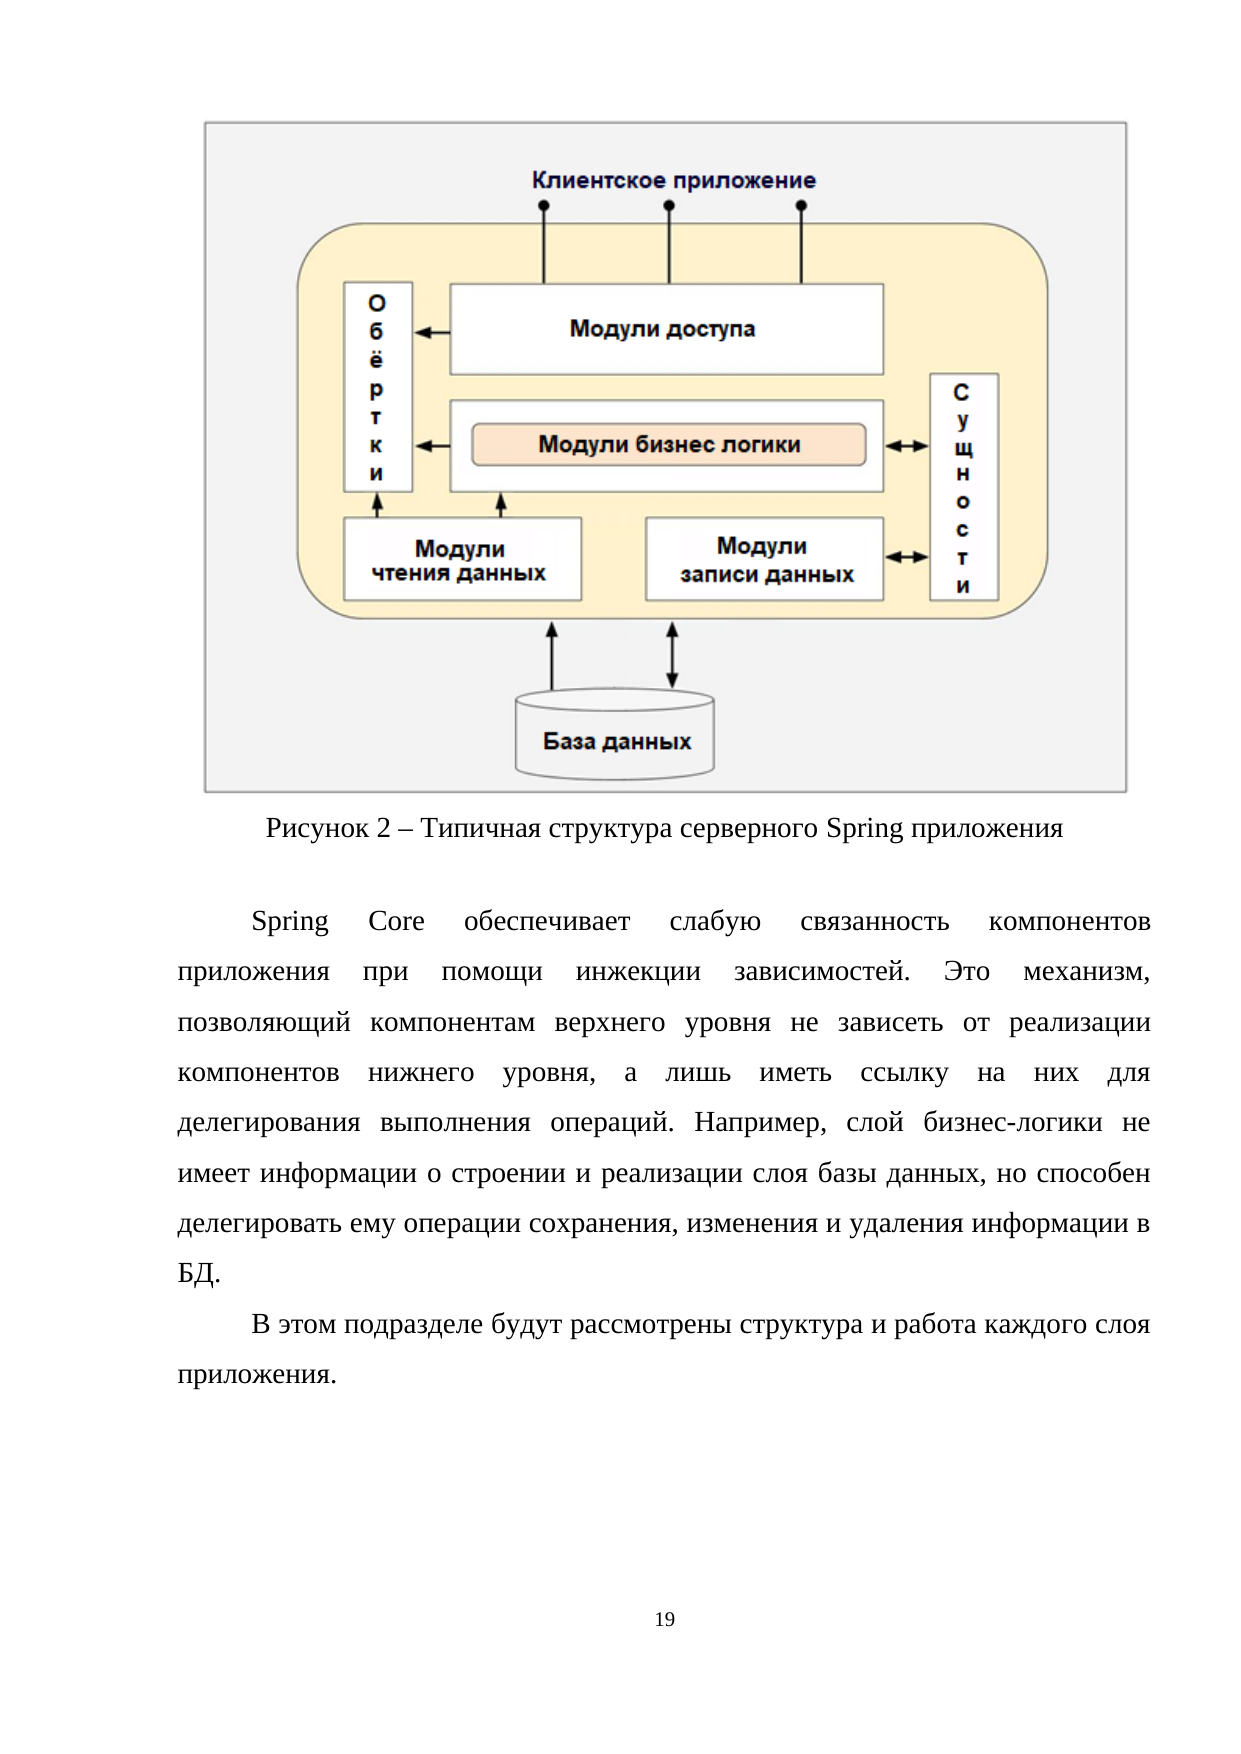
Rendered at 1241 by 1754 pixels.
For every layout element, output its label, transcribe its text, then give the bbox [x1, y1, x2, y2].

text Рисунок 2 – Типичная структура серверного Spring приложения [177, 810, 1152, 843]
text В этом подразделе будут рассмотрены структура и работа каждого слоя приложения. [177, 1306, 1152, 1389]
picture [199, 118, 1130, 798]
text Spring Core обеспечивает слабую связанность компонентов приложения при помощи инжекции зависимостей. Это механизм, позволяющий компонентам верхнего уровня не зависеть от реализации компонентов нижнего уровня, а лишь иметь ссылку на них для делегирования выполнения операций. Например, слой бизнес-логики не имеет информации о строении и реализации слоя базы данных, но способен делегировать ему операции сохранения, изменения и удаления информации в БД. [177, 903, 1152, 1289]
